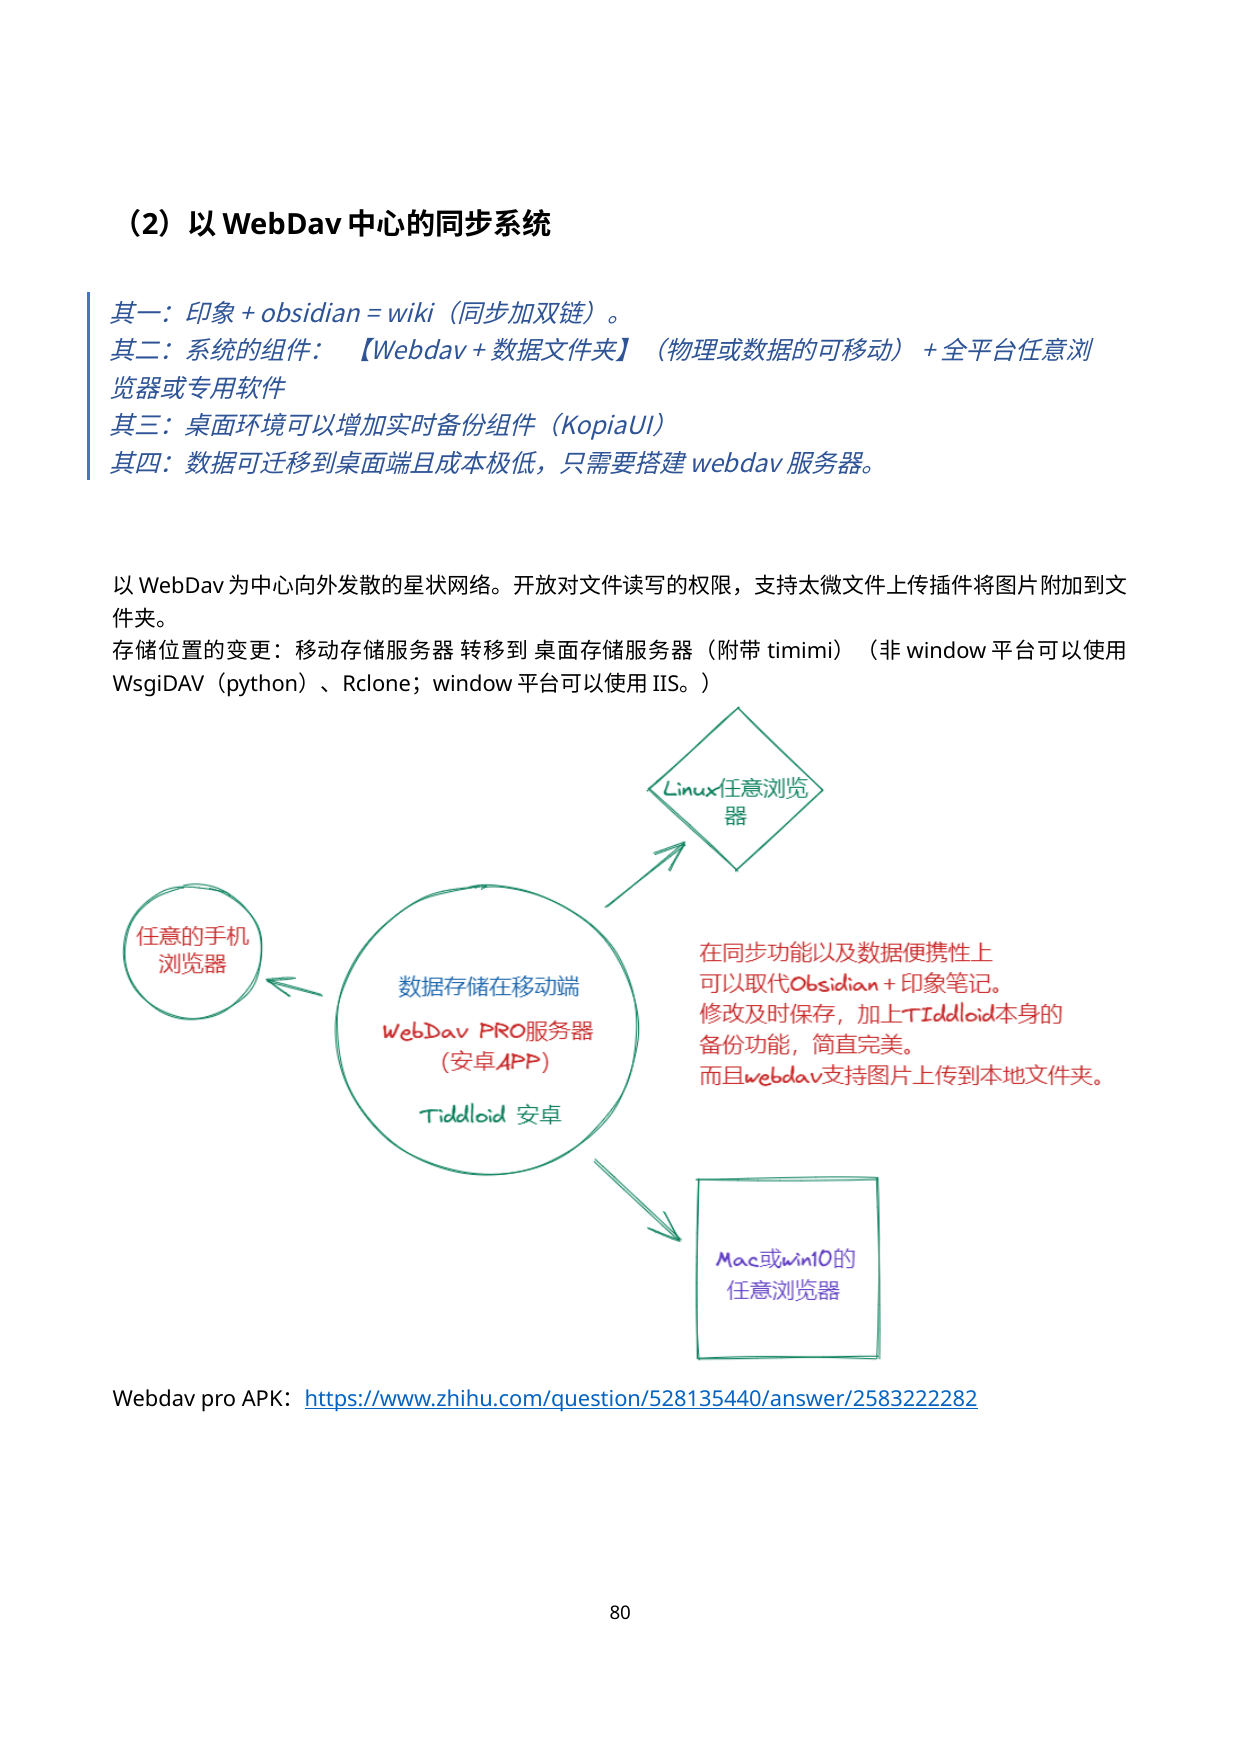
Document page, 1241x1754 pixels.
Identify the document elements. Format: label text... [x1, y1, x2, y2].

text Webdav pro APK：https://www.zhihu.com/question/528135440/answer/2583222282 [112, 1380, 1128, 1413]
picture [112, 697, 1128, 1368]
subtitle （2）以WebDav中心的同步系统 [112, 189, 1128, 254]
text 以WebDav为中心向外发散的星状网络。开放对文件读写的权限，支持太微文件上传插件将图片附加到文件夹。 [112, 308, 1128, 633]
text 存储位置的变更：移动存储服务器 转移到 桌面存储服务器（附带timimi）（非window平台可以使用WsgiDAV（python）、Rclone；window平台可以使用IIS。） [112, 633, 1128, 697]
